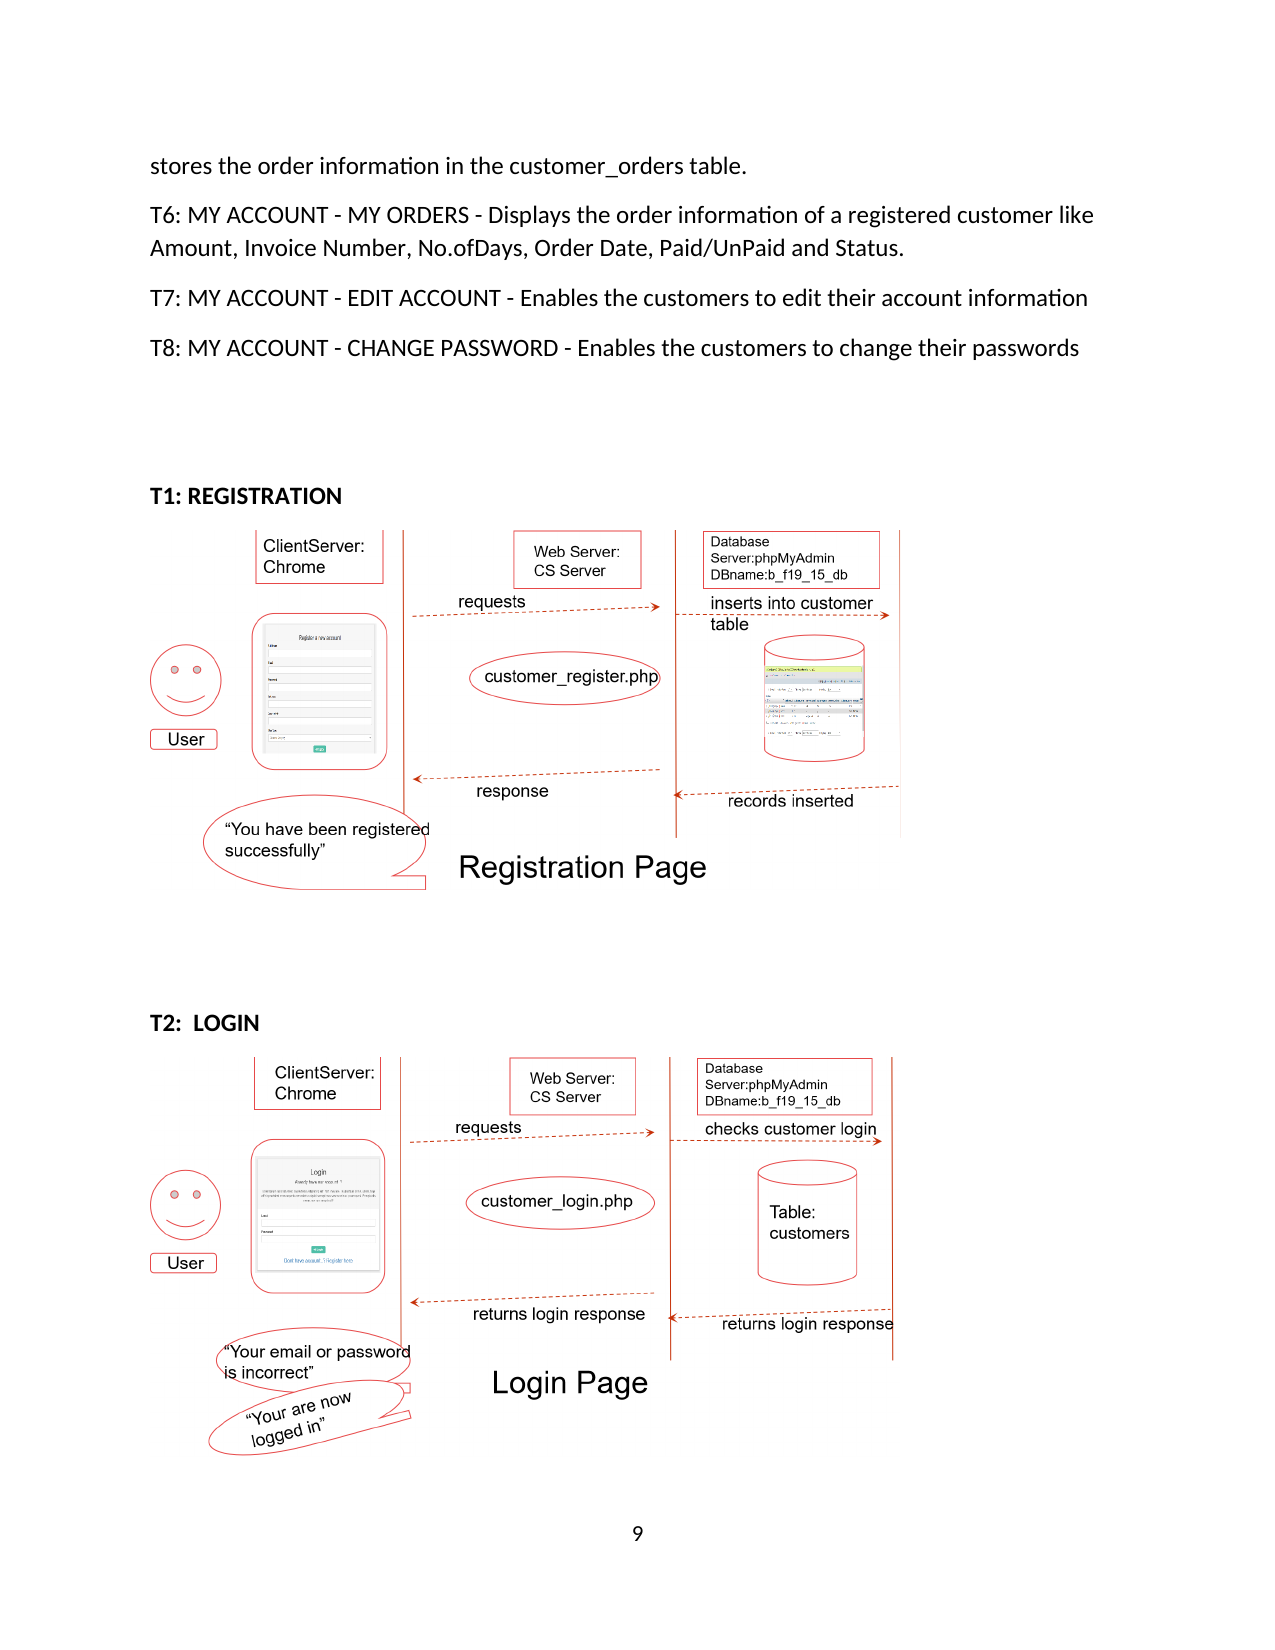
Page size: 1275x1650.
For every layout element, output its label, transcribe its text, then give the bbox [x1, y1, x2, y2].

picture [150, 1057, 901, 1457]
picture [150, 530, 901, 890]
text T1: REGISTRATION [150, 480, 1125, 511]
text T8: MY ACCOUNT - CHANGE PASSWORD - Enables the customers to change their passwords [150, 332, 1125, 362]
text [150, 150, 1125, 181]
text T6: MY ACCOUNT - MY ORDERS - Displays the order information of a registered customer like Amount, Invoice Number, No.ofDays, Order Date, Paid/UnPaid and Status. [150, 199, 1125, 263]
text T2: LOGIN [150, 1007, 1125, 1038]
text T7: MY ACCOUNT - EDIT ACCOUNT - Enables the customers to edit their account information [150, 282, 1125, 313]
